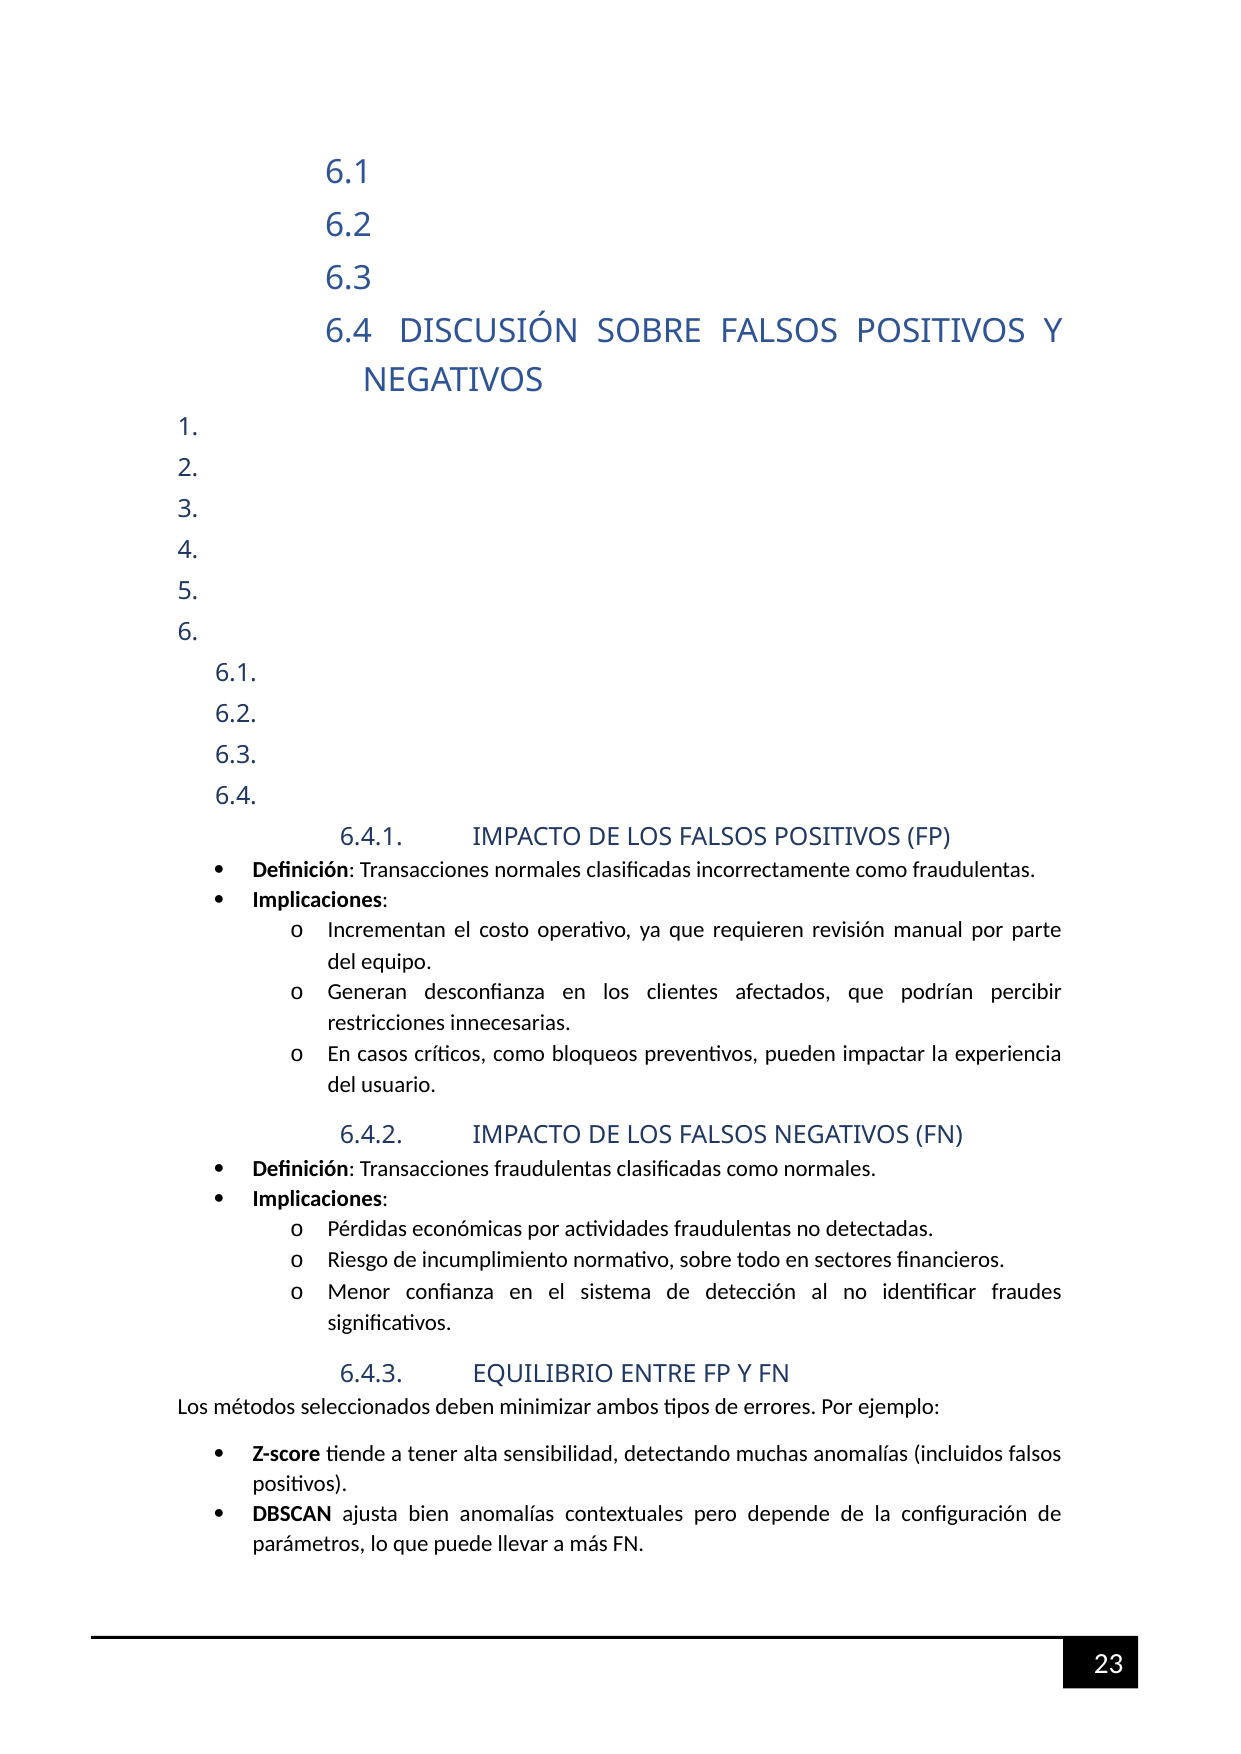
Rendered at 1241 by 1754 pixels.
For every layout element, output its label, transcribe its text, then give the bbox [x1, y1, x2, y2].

text Los métodos seleccionados deben minimizar ambos tipos de errores. Por ejemplo: [177, 1392, 1063, 1420]
list Definición: Transacciones fraudulentas clasificadas como normales. [215, 1154, 1063, 1182]
subtitle EQUILIBRIO ENTRE FP Y FN [339, 1355, 1063, 1389]
list Implicaciones: [215, 1184, 1063, 1212]
list En casos críticos, como bloqueos preventivos, pueden impactar la experiencia del usuario. [290, 1039, 1063, 1098]
list Menor confianza en el sistema de detección al no identificar fraudes significativos. [290, 1277, 1063, 1336]
subtitle IMPACTO DE LOS FALSOS POSITIVOS (FP) [339, 818, 1063, 852]
list Pérdidas económicas por actividades fraudulentas no detectadas. [290, 1214, 1063, 1243]
list Z-score tiende a tener alta sensibilidad, detectando muchas anomalías (incluidos falsos positivos). [215, 1439, 1063, 1497]
list Implicaciones: [215, 885, 1063, 913]
list Riesgo de incumplimiento normativo, sobre todo en sectores financieros. [290, 1246, 1063, 1275]
list Incrementan el costo operativo, ya que requieren revisión manual por parte del equipo. [290, 916, 1063, 975]
list Definición: Transacciones normales clasificadas incorrectamente como fraudulentas. [215, 855, 1063, 883]
list DBSCAN ajusta bien anomalías contextuales pero depende de la configuración de parámetros, lo que puede llevar a más FN. [215, 1499, 1063, 1558]
subtitle DISCUSIÓN SOBRE FALSOS POSITIVOS Y NEGATIVOS [325, 307, 1063, 401]
subtitle IMPACTO DE LOS FALSOS NEGATIVOS (FN) [339, 1117, 1063, 1151]
list Generan desconfianza en los clientes afectados, que podrían percibir restricciones innecesarias. [290, 977, 1063, 1037]
